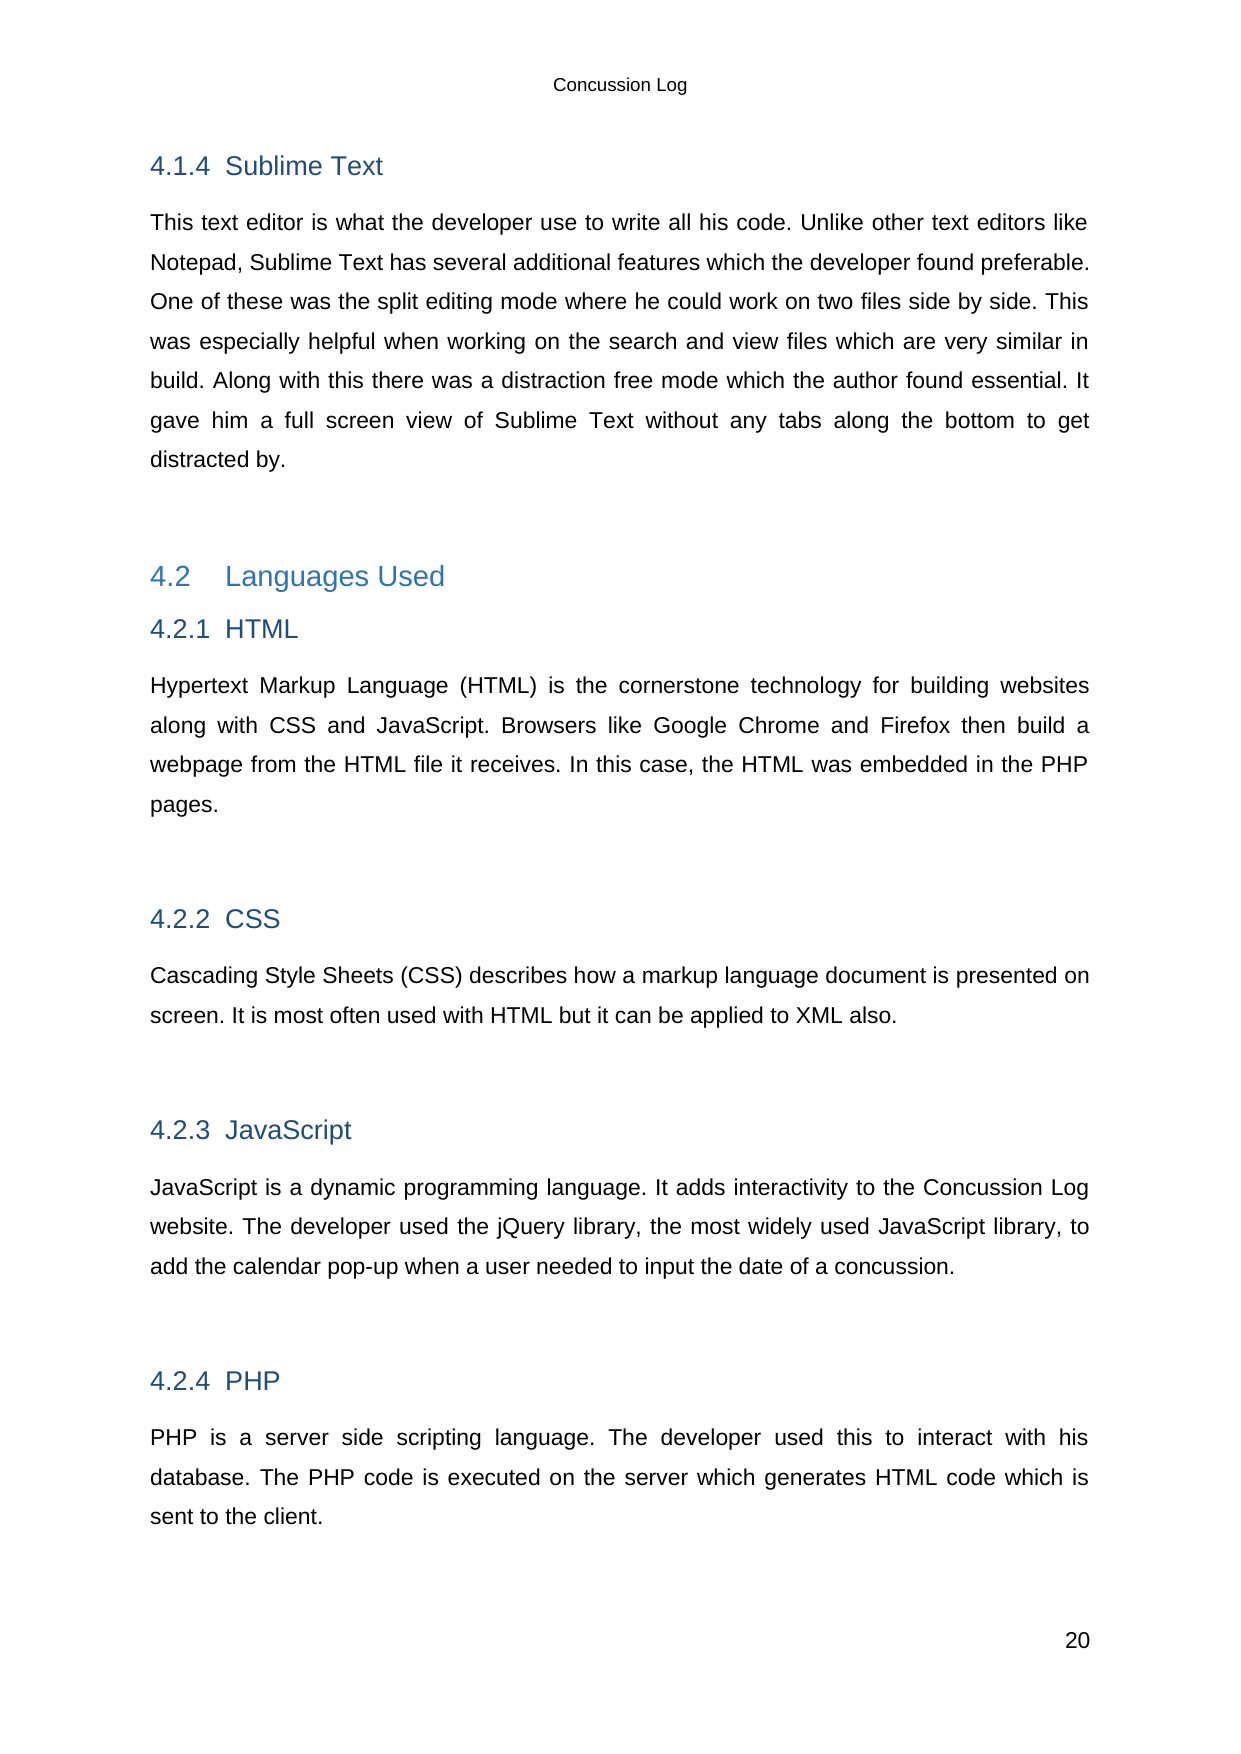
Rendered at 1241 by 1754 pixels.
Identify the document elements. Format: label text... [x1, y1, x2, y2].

text Hypertext Markup Language (HTML) is the cornerstone technology for building websites along with CSS and JavaScript. Browsers like Google Chrome and Firefox then build a webpage from the HTML file it receives. In this case, the HTML was embedded in the PHP pages. [150, 672, 1090, 817]
subtitle JavaScript [150, 1114, 1090, 1146]
text JavaScript is a dynamic programming language. It adds interactivity to the Concussion Log website. The developer used the jQuery library, the most widely used JavaScript library, to add the calendar pop-up when a user needed to input the date of a concussion. [150, 1174, 1090, 1279]
text Cascading Style Sheets (CSS) describes how a markup language document is presented on screen. It is most often used with HTML but it can be applied to XML also. [150, 962, 1090, 1028]
subtitle Languages Used [150, 558, 1090, 592]
subtitle Sublime Text [150, 150, 1090, 181]
subtitle HTML [150, 613, 1090, 644]
text PHP is a server side scripting language. The developer used this to interact with his database. The PHP code is executed on the server which generates HTML code which is sent to the client. [150, 1424, 1090, 1529]
subtitle PHP [150, 1365, 1090, 1396]
text This text editor is what the developer use to write all his code. Unlike other text editors like Notepad, Sublime Text has several additional features which the developer found preferable. One of these was the split editing mode where he could work on two files side by side. This was especially helpful when working on the search and view files which are very similar in build. Along with this there was a distraction free mode which the author found essential. It gave him a full screen view of Sublime Text without any tabs along the bottom to get distracted by. [150, 209, 1090, 473]
subtitle CSS [150, 903, 1090, 934]
